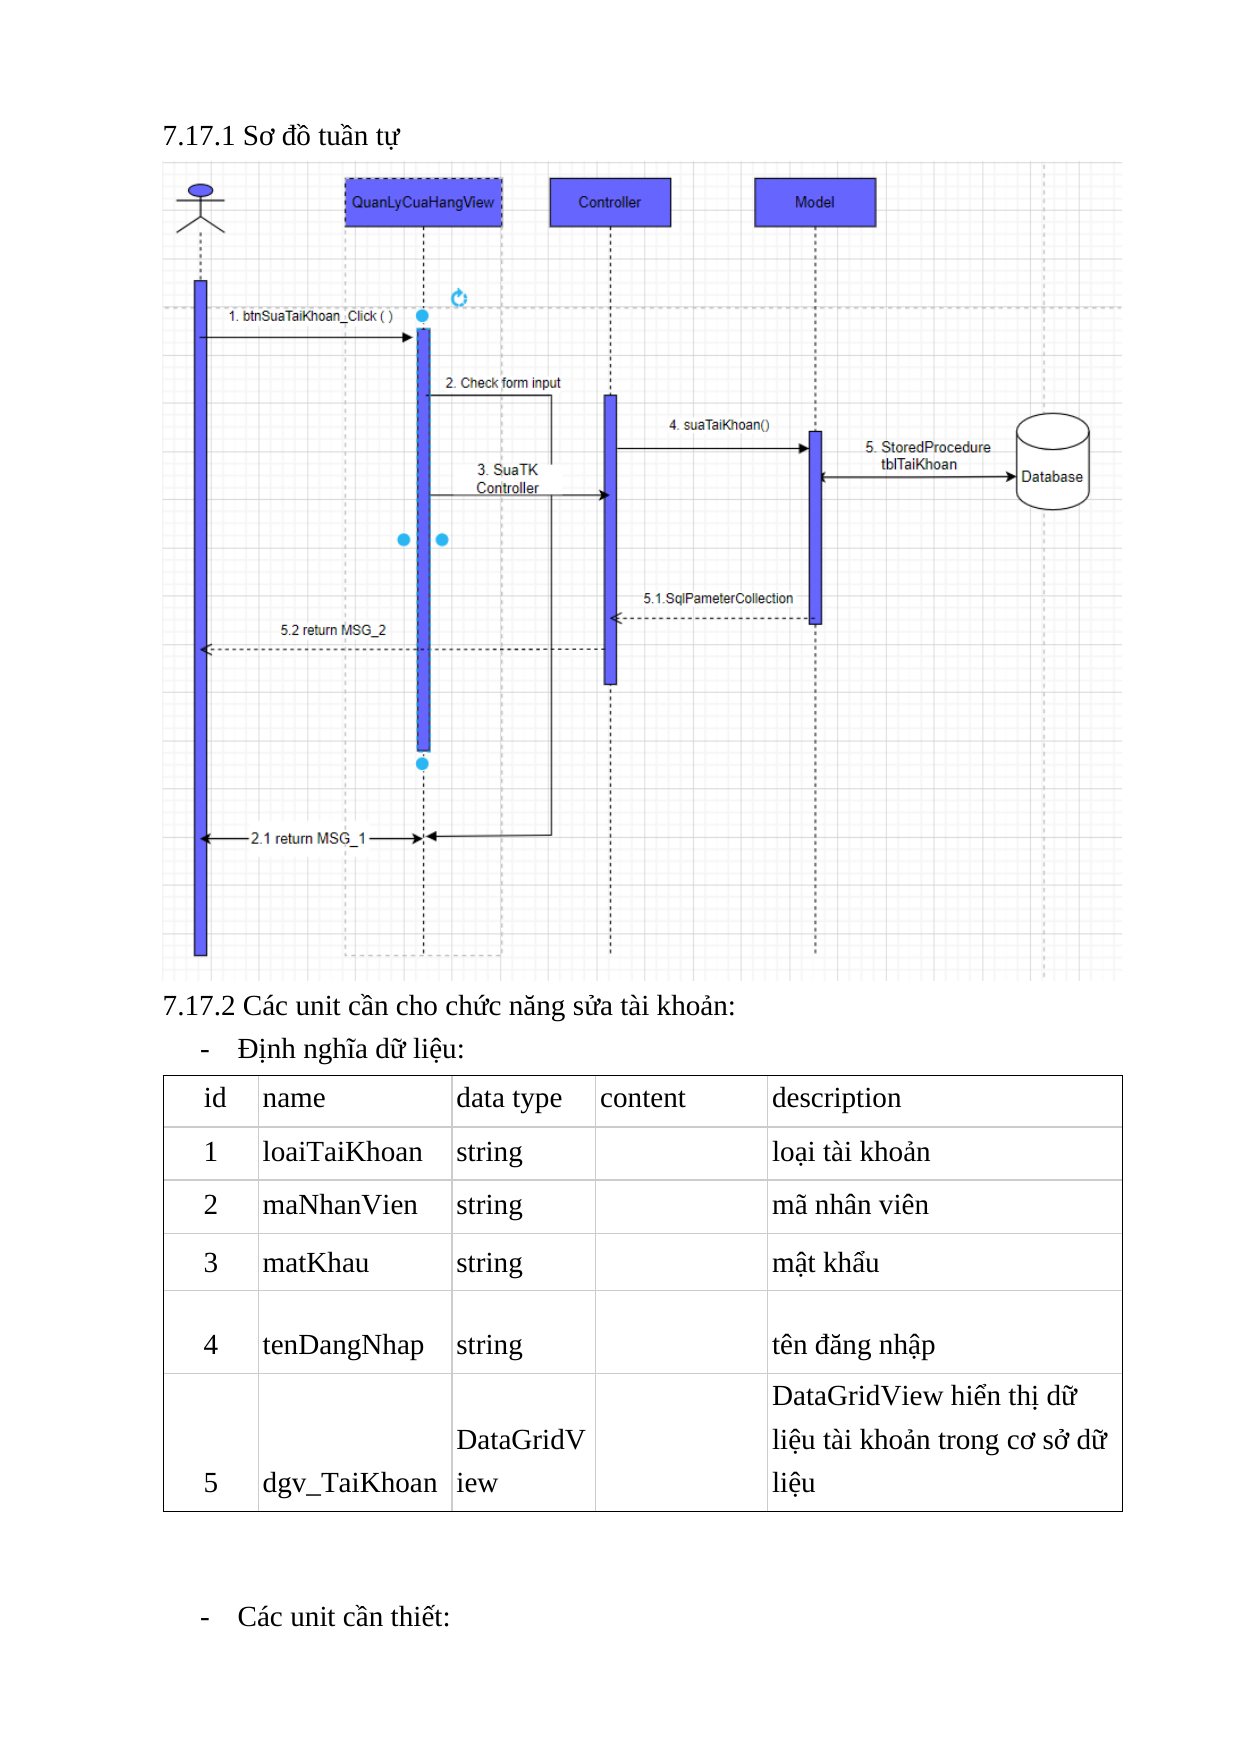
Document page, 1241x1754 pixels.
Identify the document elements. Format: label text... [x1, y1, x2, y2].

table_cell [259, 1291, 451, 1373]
list Định nghĩa dữ liệu: [200, 1032, 1122, 1065]
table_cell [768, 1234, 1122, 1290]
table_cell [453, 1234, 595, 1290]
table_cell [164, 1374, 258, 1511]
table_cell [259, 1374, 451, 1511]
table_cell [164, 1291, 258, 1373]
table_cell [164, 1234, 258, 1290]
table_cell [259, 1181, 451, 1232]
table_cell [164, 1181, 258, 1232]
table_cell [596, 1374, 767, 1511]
subtitle 7.17.1 Sơ đồ tuần tự [162, 118, 1122, 152]
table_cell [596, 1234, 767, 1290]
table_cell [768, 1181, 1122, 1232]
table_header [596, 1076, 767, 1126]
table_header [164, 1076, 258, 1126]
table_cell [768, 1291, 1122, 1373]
list Các unit cần thiết: [200, 1599, 1122, 1633]
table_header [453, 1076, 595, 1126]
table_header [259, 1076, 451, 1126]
subtitle 7.17.2 Các unit cần cho chức năng sửa tài khoản: [162, 988, 1122, 1022]
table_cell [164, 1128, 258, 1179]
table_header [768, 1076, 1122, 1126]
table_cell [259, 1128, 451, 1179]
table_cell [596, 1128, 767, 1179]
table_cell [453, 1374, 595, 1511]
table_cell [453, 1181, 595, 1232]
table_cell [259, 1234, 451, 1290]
picture [162, 161, 1123, 981]
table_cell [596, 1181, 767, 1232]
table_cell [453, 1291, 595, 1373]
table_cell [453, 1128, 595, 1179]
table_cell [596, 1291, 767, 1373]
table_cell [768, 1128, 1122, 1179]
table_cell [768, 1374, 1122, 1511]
